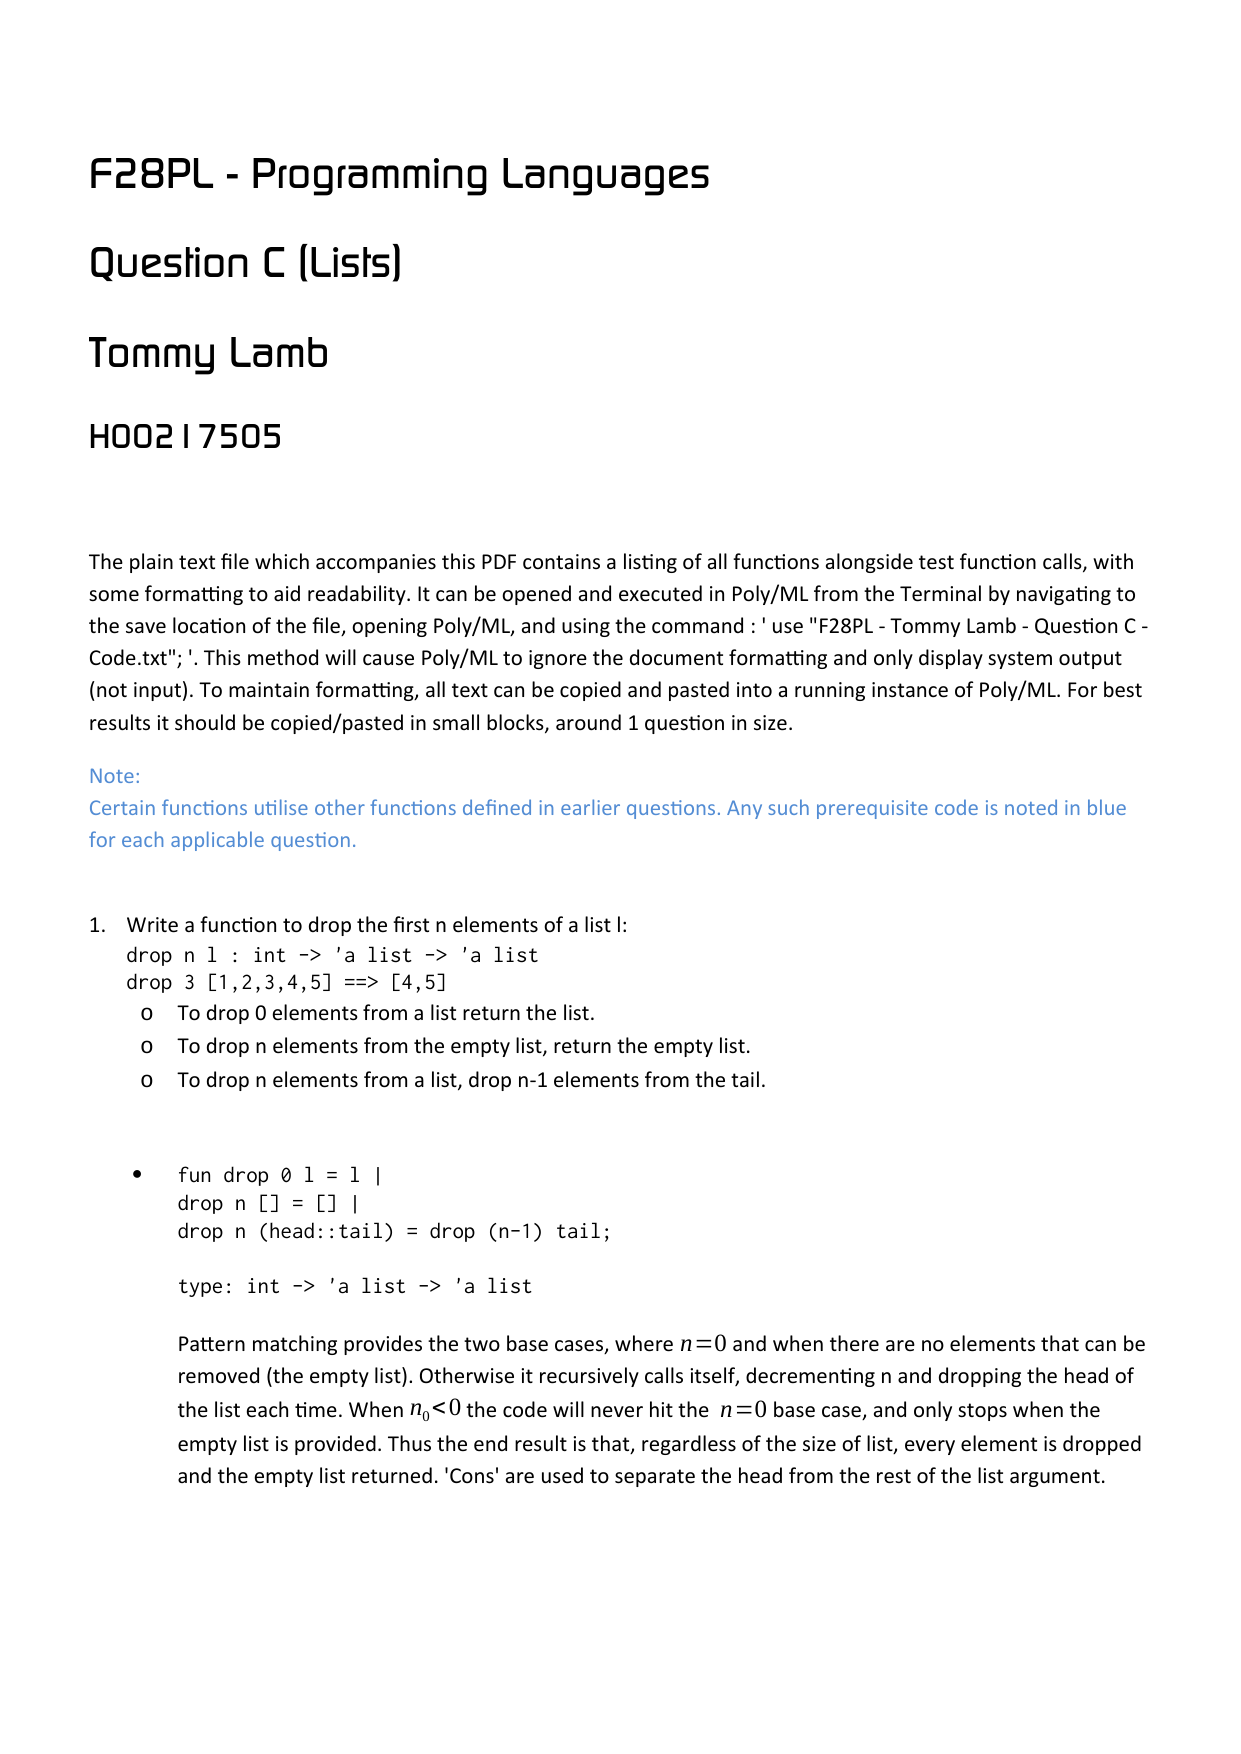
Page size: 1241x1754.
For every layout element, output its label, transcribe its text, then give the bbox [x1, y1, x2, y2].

list Write a function to drop the first n elements of a list l: [89, 910, 1152, 938]
text Question C (Lists) [89, 239, 1152, 285]
list To drop n elements from the empty list, return the empty list. [140, 1031, 1152, 1060]
list fun drop 0 l = l | drop n [] = [] | drop n (head::tail) = drop (n-1) tail; type: int -> 'a list -> 'a list Pattern matching provides the two base cases, where and when there are no elements that can be removed (the empty list). Otherwise it recursively calls itself, decrementing n and dropping the head of the list each time. When the code will never hit the base case, and only stops when the empty list is provided. Thus the end result is that, regardless of the size of list, every element is dropped and the empty list returned. 'Cons' are used to separate the head from the rest of the list argument. [133, 1163, 1152, 1489]
list drop 3 [1,2,3,4,5] ==> [4,5] [126, 970, 1152, 994]
list To drop 0 elements from a list return the list. [140, 998, 1152, 1027]
text F28PL - Programming Languages [89, 150, 1152, 196]
text The plain text file which accompanies this PDF contains a listing of all functions alongside test function calls, with some formatting to aid readability. It can be opened and executed in Poly/ML from the Terminal by navigating to the save location of the file, opening Poly/ML, and using the command : ' use "F28PL - Tommy Lamb - Question C - Code.txt"; '. This method will cause Poly/ML to ignore the document formatting and only display system output (not input). To maintain formatting, all text can be copied and pasted into a running instance of Poly/ML. For best results it should be copied/pasted in small blocks, around 1 question in size. [89, 547, 1152, 736]
list drop n l : int -> 'a list -> 'a list [126, 942, 1152, 967]
list To drop n elements from a list, drop n-1 elements from the tail. [140, 1065, 1152, 1094]
text H00217505 [89, 418, 1152, 455]
text Note: Certain functions utilise other functions defined in earlier questions. Any such prerequisite code is noted in blue for each applicable question. [89, 761, 1152, 885]
text Tommy Lamb [89, 329, 1152, 374]
